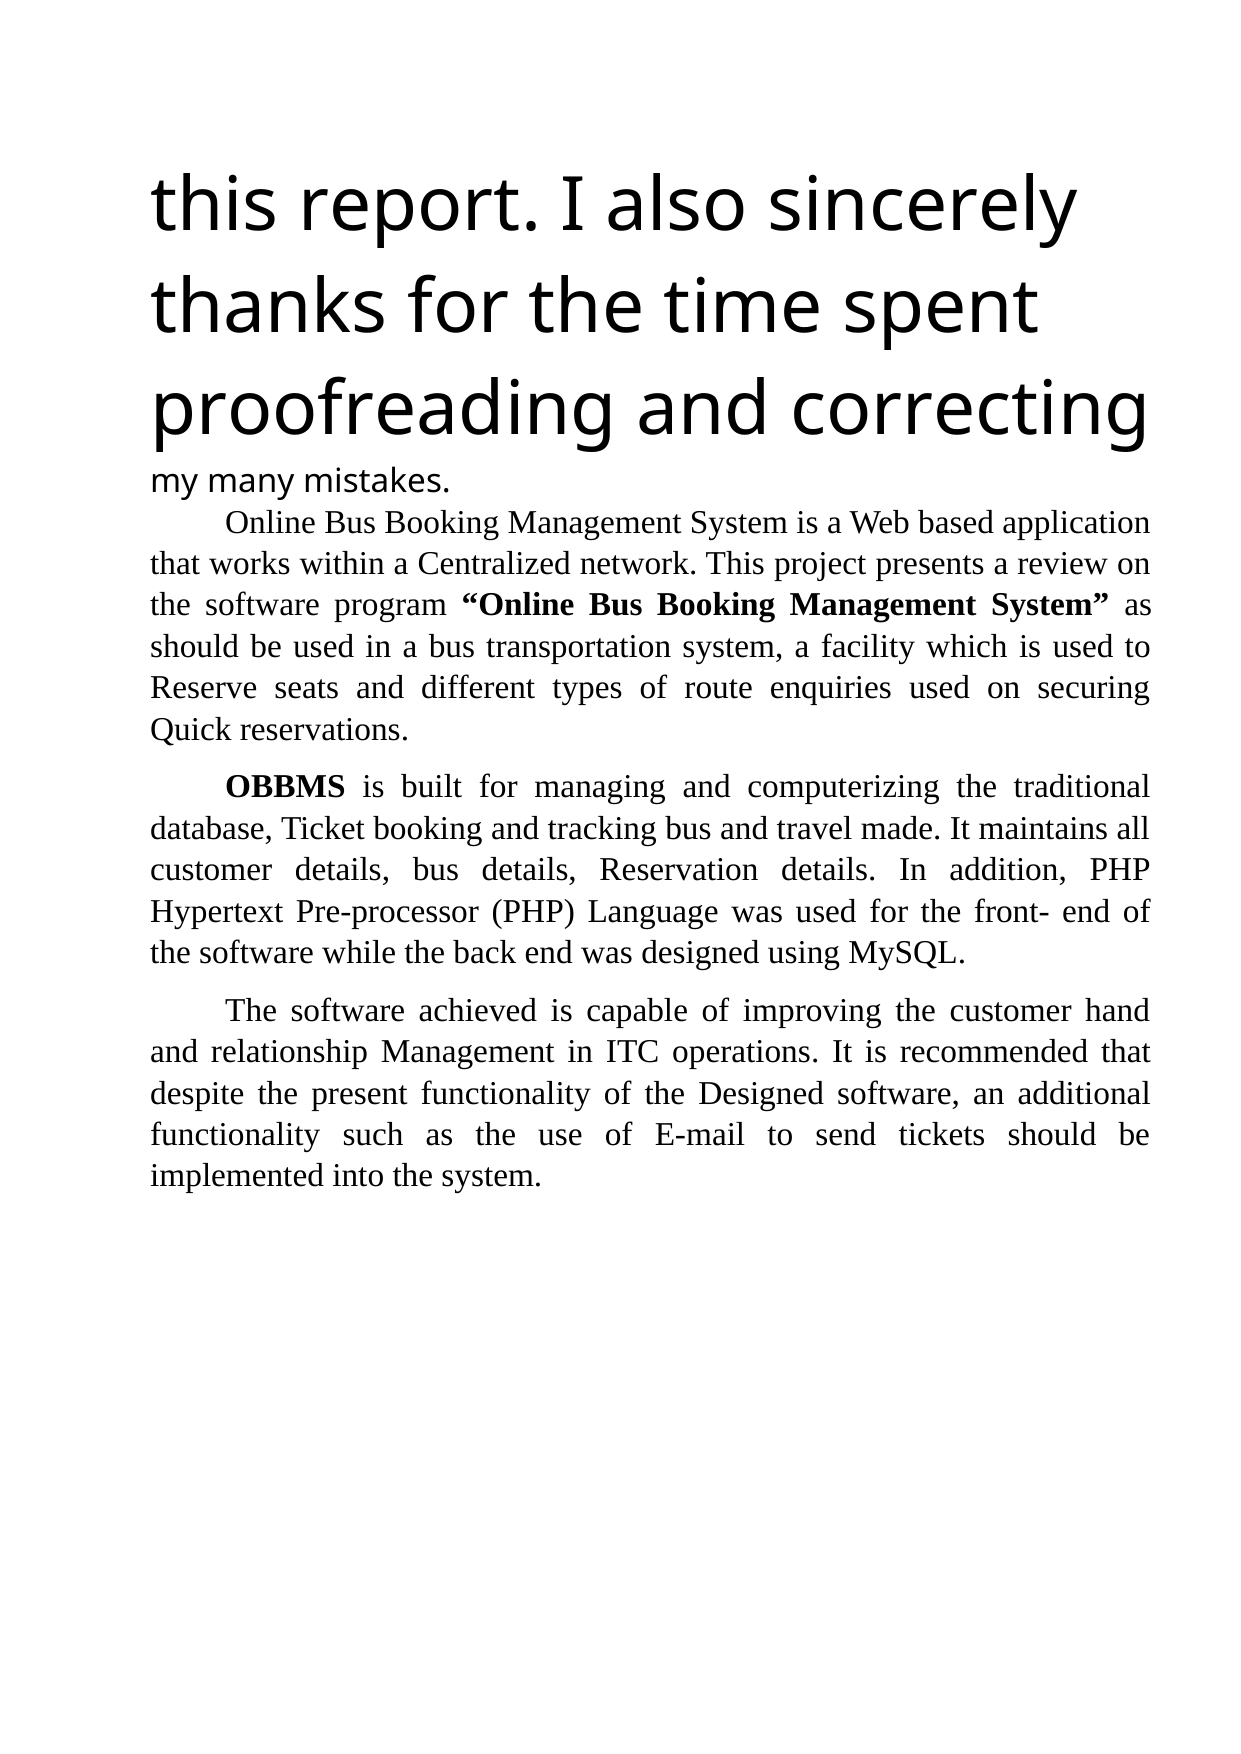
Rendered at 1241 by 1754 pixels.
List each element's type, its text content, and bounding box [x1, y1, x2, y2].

text this report. I also sincerely thanks for the time spent proofreading and correcting [150, 150, 1152, 457]
text Online Bus Booking Management System is a Web based application that works within a Centralized network. This project presents a review on the software program “Online Bus Booking Management System” as should be used in a bus transportation system, a facility which is used to Reserve seats and different types of route enquiries used on securing Quick reservations. [150, 502, 1152, 747]
text OBBMS is built for managing and computerizing the traditional database, Ticket booking and tracking bus and travel made. It maintains all customer details, bus details, Reservation details. In addition, PHP Hypertext Pre-processor (PHP) Language was used for the front- end of the software while the back end was designed using MySQL. [150, 767, 1152, 971]
text The software achieved is capable of improving the customer hand and relationship Management in ITC operations. It is recommended that despite the present functionality of the Designed software, an additional functionality such as the use of E-mail to send tickets should be implemented into the system. [150, 990, 1152, 1194]
text my many mistakes. [150, 457, 1152, 502]
